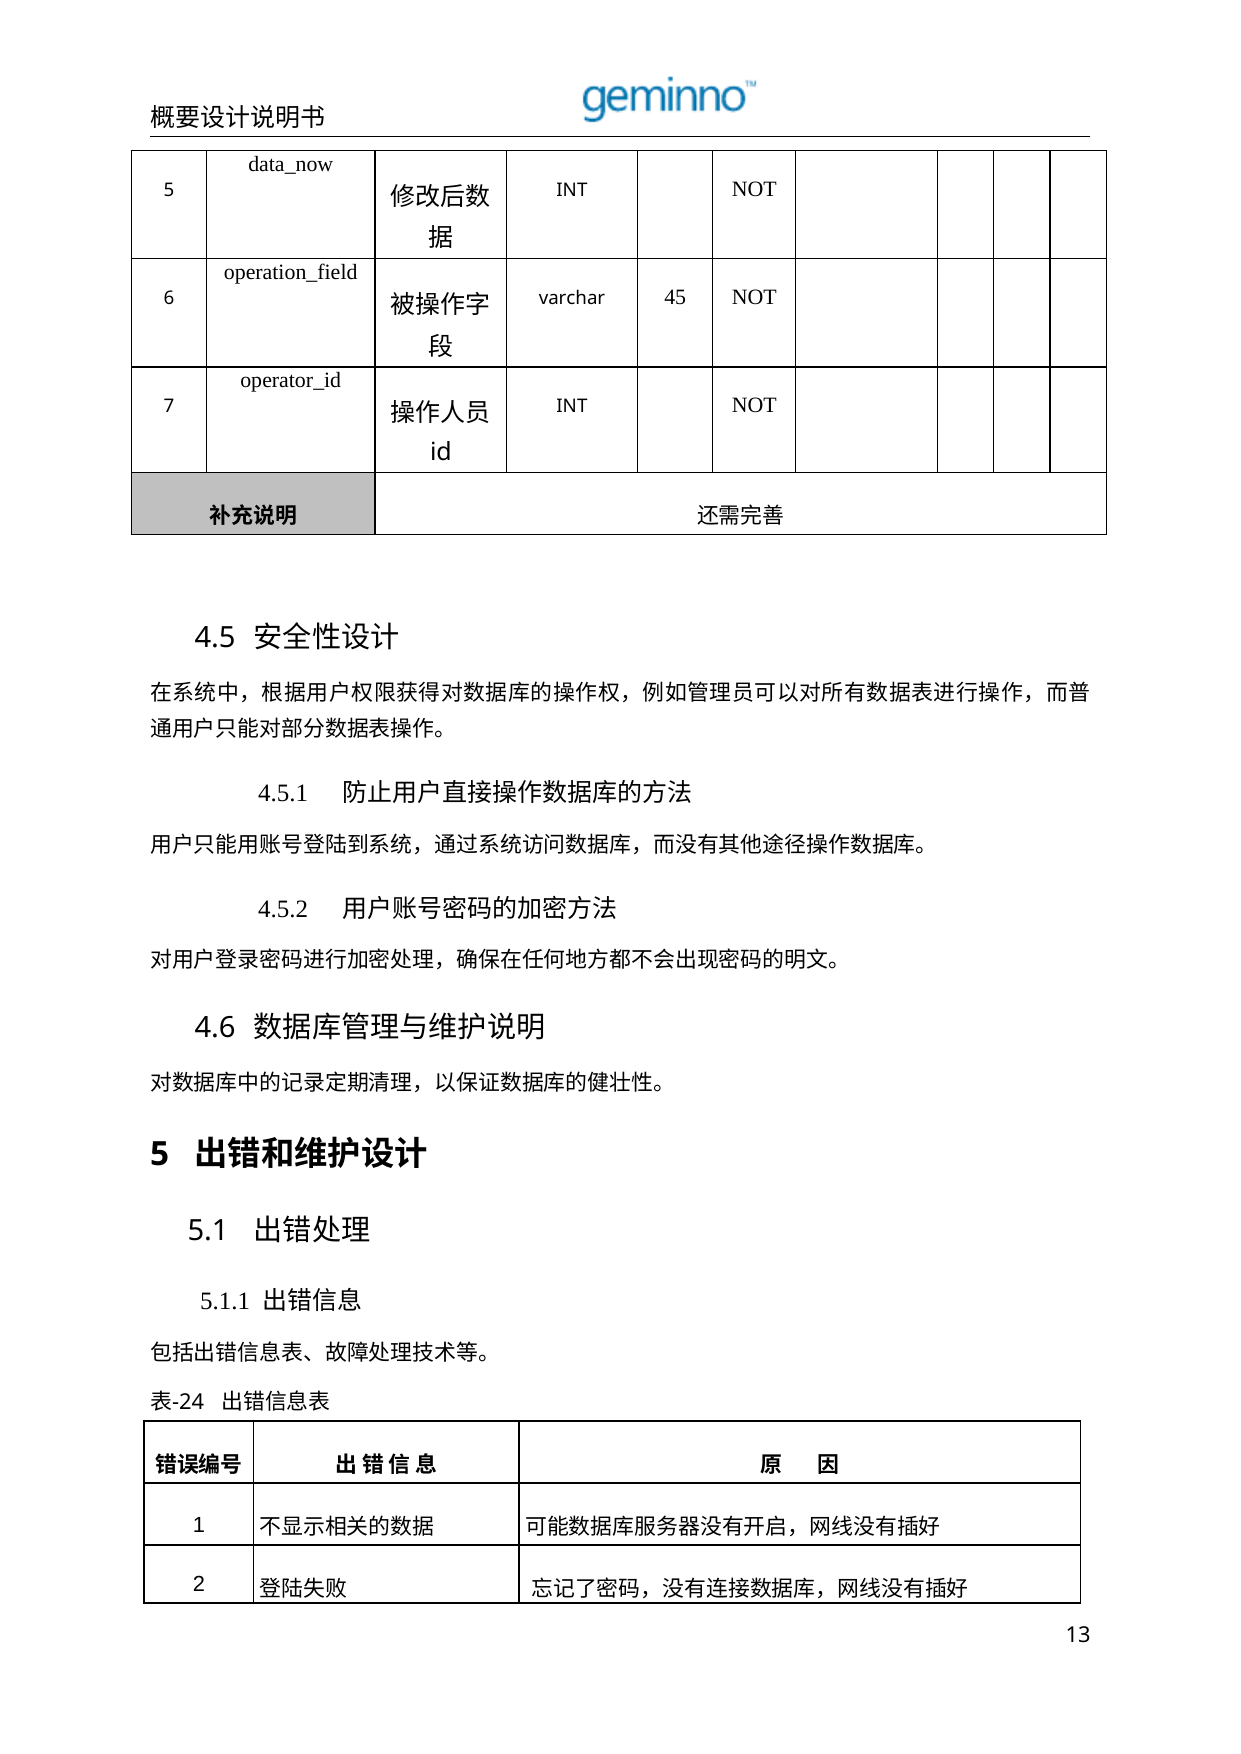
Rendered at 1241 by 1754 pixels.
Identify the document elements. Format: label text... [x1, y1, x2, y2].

text 表-24 出错信息表 [150, 1384, 1090, 1415]
text 对数据库中的记录定期清理，以保证数据库的健壮性。 [150, 1065, 1090, 1097]
text 用户只能用账号登陆到系统，通过系统访问数据库，而没有其他途径操作数据库。 [150, 827, 1090, 858]
table_cell 5 [132, 151, 206, 258]
table_cell [1051, 368, 1106, 472]
text 对用户登录密码进行加密处理，确保在任何地方都不会出现密码的明文。 [150, 942, 1090, 974]
table_cell 补充说明 [132, 473, 374, 534]
table_cell 操作人员id [376, 368, 506, 472]
subtitle 安全性设计 [194, 614, 1090, 656]
table_cell [796, 151, 937, 258]
table_cell NOT [713, 151, 795, 258]
text 在系统中，根据用户权限获得对数据库的操作权，例如管理员可以对所有数据表进行操作，而普通用户只能对部分数据表操作。 [150, 675, 1090, 743]
table_cell operator_id [207, 368, 374, 472]
table_cell NOT [713, 368, 795, 472]
table_cell [1051, 259, 1106, 366]
table_cell varchar [507, 259, 637, 366]
table_cell INT [507, 368, 637, 472]
table_cell 不显示相关的数据 [254, 1484, 518, 1544]
table_cell data_now [207, 151, 374, 258]
table_header 错误编号 [145, 1422, 253, 1482]
table_cell 还需完善 [376, 473, 1106, 534]
table_cell [994, 151, 1049, 258]
table_cell NOT [713, 259, 795, 366]
table_cell 6 [132, 259, 206, 366]
table_cell [796, 368, 937, 472]
table_cell [938, 368, 993, 472]
text 包括出错信息表、故障处理技术等。 [150, 1335, 1090, 1366]
table_header 出 错 信 息 [254, 1422, 518, 1482]
table_cell 登陆失败 [254, 1546, 518, 1602]
subtitle 用户账号密码的加密方法 [283, 888, 1090, 924]
table_cell [938, 259, 993, 366]
table_cell [638, 368, 712, 472]
table_cell 被操作字段 [376, 259, 506, 366]
table_cell [796, 259, 937, 366]
table_cell 可能数据库服务器没有开启，网线没有插好 [520, 1484, 1080, 1544]
table_cell [994, 368, 1049, 472]
table_cell 45 [638, 259, 712, 366]
table_cell 修改后数据 [376, 151, 506, 258]
table_cell INT [507, 151, 637, 258]
table_cell operation_field [207, 259, 374, 366]
text 出错信息 [225, 1281, 1068, 1317]
table_cell 7 [132, 368, 206, 472]
table_cell [938, 151, 993, 258]
table_cell [638, 151, 712, 258]
table_cell 1 [145, 1484, 253, 1544]
subtitle 防止用户直接操作数据库的方法 [283, 773, 1090, 809]
table_cell 2 [145, 1546, 253, 1602]
text 出错和维护设计 [150, 1126, 1090, 1175]
subtitle 数据库管理与维护说明 [194, 1004, 1090, 1046]
picture [574, 75, 761, 127]
table_cell [1051, 151, 1106, 258]
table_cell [520, 1546, 1080, 1602]
table_header 原 因 [520, 1422, 1080, 1482]
table_cell [994, 259, 1049, 366]
text 出错处理 [187, 1207, 1090, 1249]
